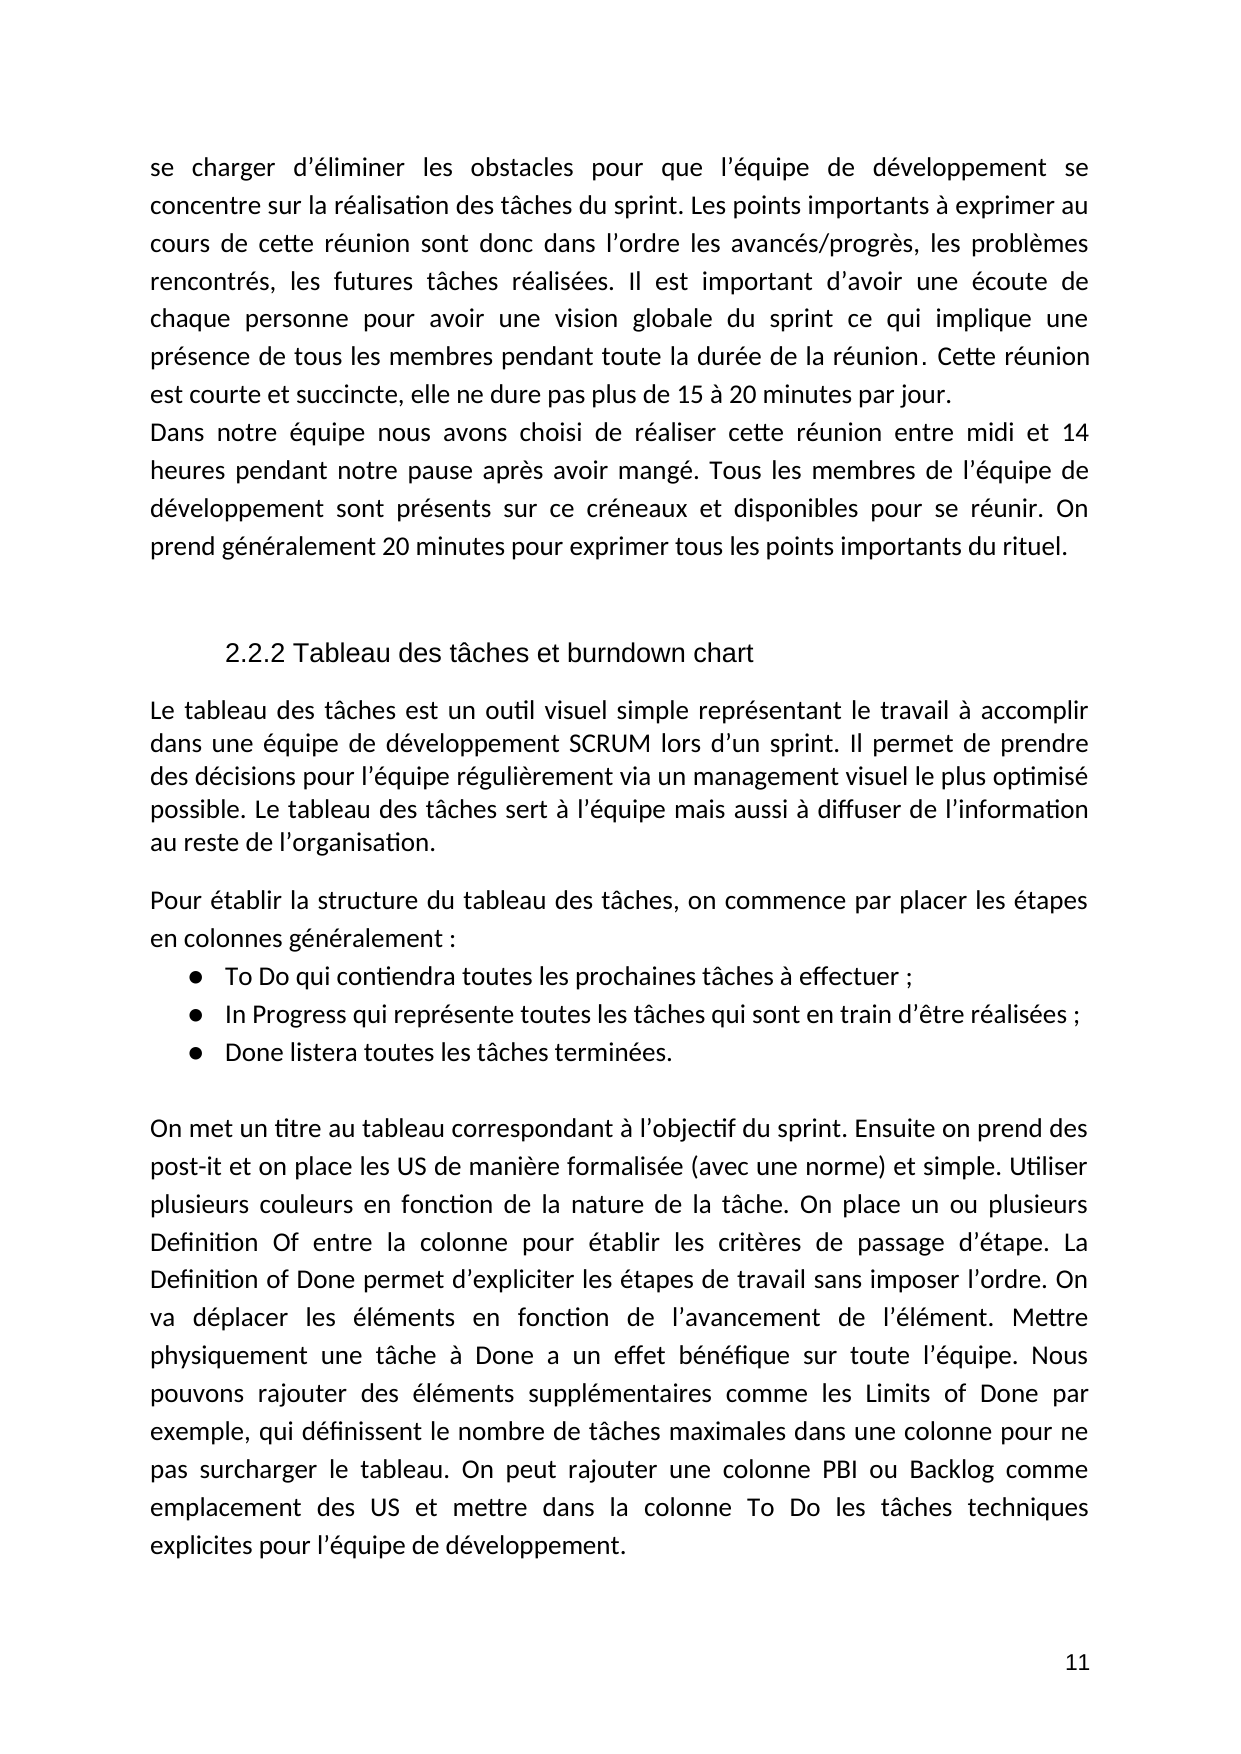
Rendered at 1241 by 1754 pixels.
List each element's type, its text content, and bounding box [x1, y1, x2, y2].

subtitle 2.2.2 Tableau des tâches et burndown chart [150, 637, 1090, 668]
text On met un titre au tableau correspondant à l’objectif du sprint. Ensuite on prend des post-it et on place les US de manière formalisée (avec une norme) et simple. Utiliser plusieurs couleurs en fonction de la nature de la tâche. On place un ou plusieurs Definition Of entre la colonne pour établir les critères de passage d’étape. La Definition of Done permet d’expliciter les étapes de travail sans imposer l’ordre. On va déplacer les éléments en fonction de l’avancement de l’élément. Mettre physiquement une tâche à Done a un effet bénéfique sur toute l’équipe. Nous pouvons rajouter des éléments supplémentaires comme les Limits of Done par exemple, qui définissent le nombre de tâches maximales dans une colonne pour ne pas surcharger le tableau. On peut rajouter une colonne PBI ou Backlog comme emplacement des US et mettre dans la colonne To Do les tâches techniques explicites pour l’équipe de développement. [150, 1111, 1090, 1561]
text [150, 150, 1090, 411]
text Dans notre équipe nous avons choisi de réaliser cette réunion entre midi et 14 heures pendant notre pause après avoir mangé. Tous les membres de l’équipe de développement sont présents sur ce créneaux et disponibles pour se réunir. On prend généralement 20 minutes pour exprimer tous les points importants du rituel. [150, 415, 1090, 562]
list Done listera toutes les tâches terminées. [187, 1035, 1090, 1068]
list In Progress qui représente toutes les tâches qui sont en train d’être réalisées ; [187, 997, 1090, 1030]
list To Do qui contiendra toutes les prochaines tâches à effectuer ; [187, 959, 1090, 992]
text Le tableau des tâches est un outil visuel simple représentant le travail à accomplir dans une équipe de développement SCRUM lors d’un sprint. Il permet de prendre des décisions pour l’équipe régulièrement via un management visuel le plus optimisé possible. Le tableau des tâches sert à l’équipe mais aussi à diffuser de l’information au reste de l’organisation. [150, 693, 1090, 858]
text Pour établir la structure du tableau des tâches, on commence par placer les étapes en colonnes généralement : [150, 883, 1090, 954]
